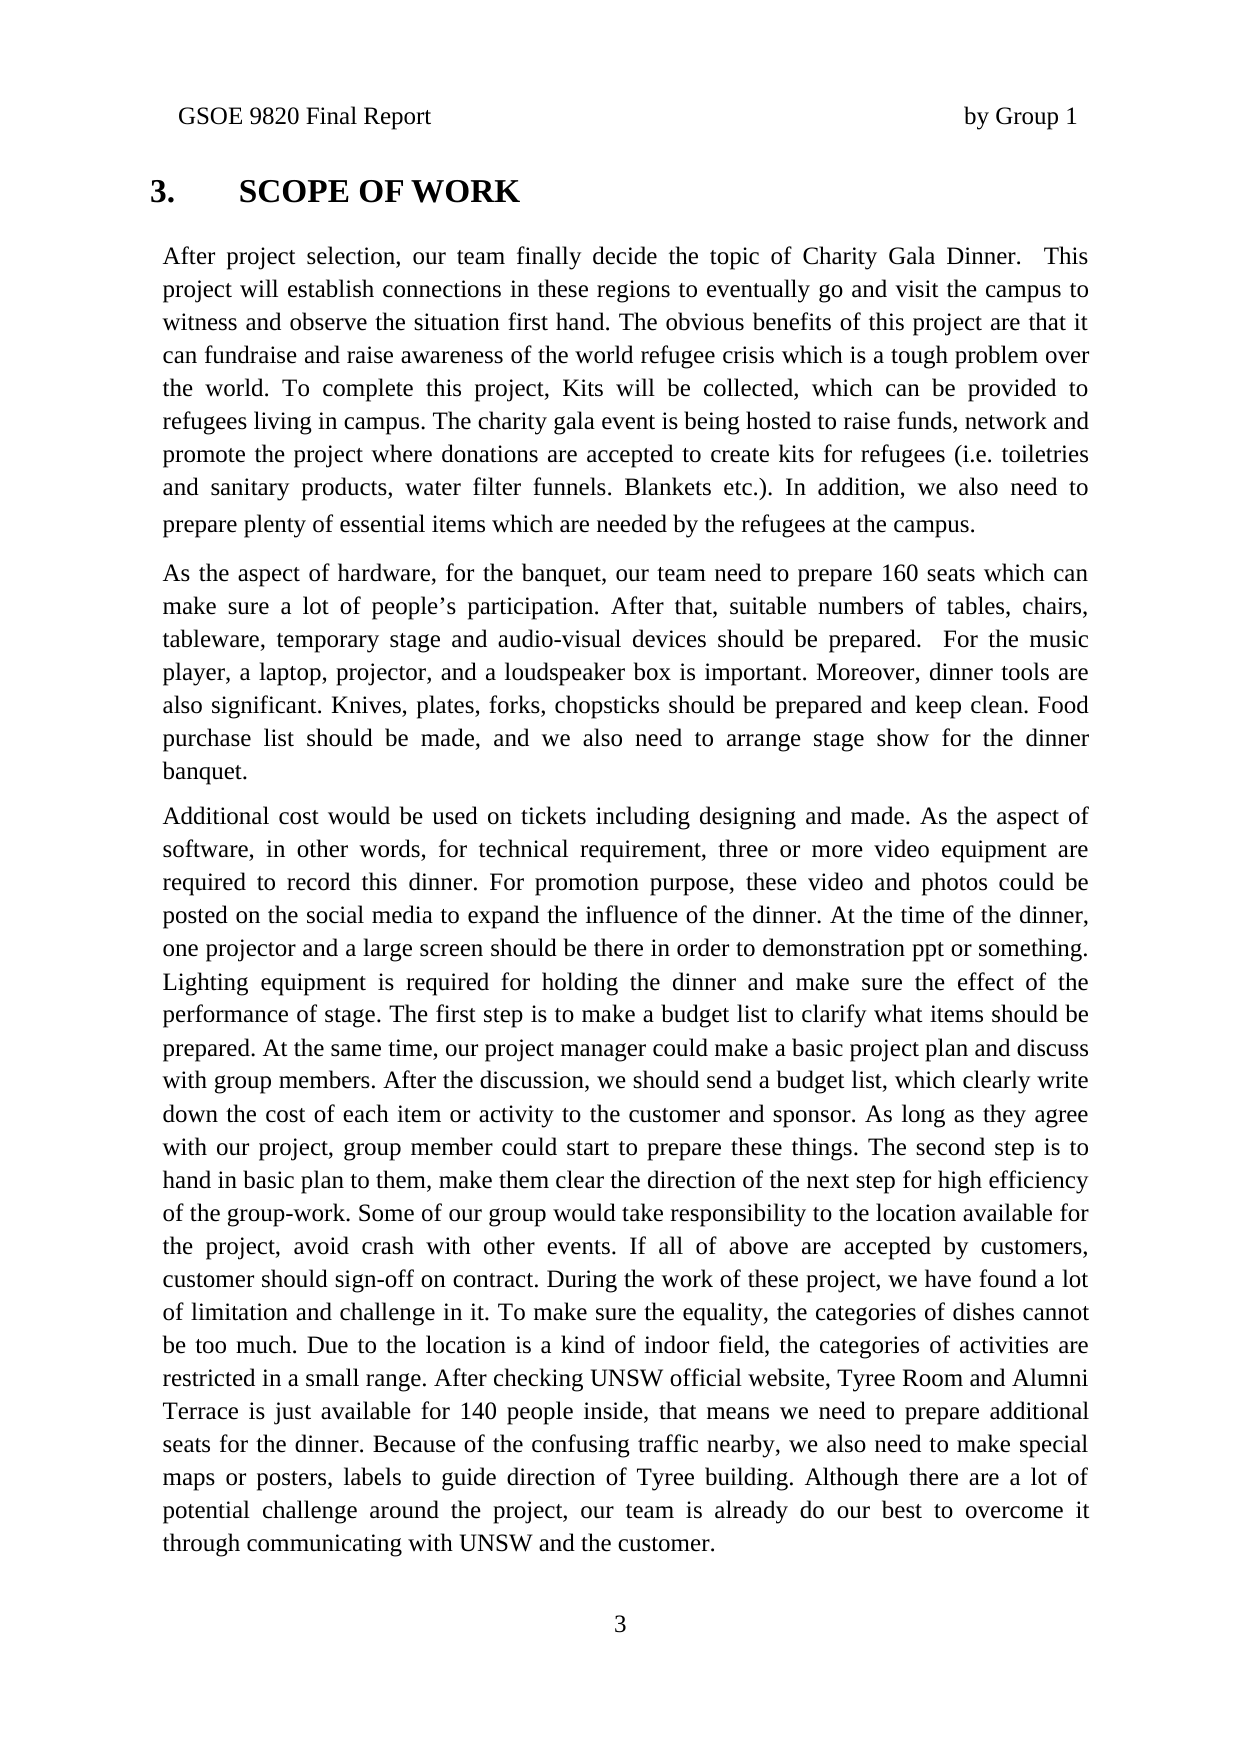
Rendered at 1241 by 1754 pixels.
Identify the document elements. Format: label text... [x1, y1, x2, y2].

text After project selection, our team finally decide the topic of Charity Gala Dinner. This project will establish connections in these regions to eventually go and visit the campus to witness and observe the situation first hand. The obvious benefits of this project are that it can fundraise and raise awareness of the world refugee crisis which is a tough problem over the world. To complete this project, Kits will be collected, which can be provided to refugees living in campus. The charity gala event is being hosted to raise funds, network and promote the project where donations are accepted to create kits for refugees (i.e. toiletries and sanitary products, water filter funnels. Blankets etc.). In addition, we also need to prepare plenty of essential items which are needed by the refugees at the campus. [162, 241, 1090, 540]
text As the aspect of hardware, for the banquet, our team need to prepare 160 seats which can make sure a lot of people’s participation. After that, suitable numbers of tables, chairs, tableware, temporary stage and audio-visual devices should be prepared. For the music player, a laptop, projector, and a loudspeaker box is important. Moreover, dinner tools are also significant. Knives, plates, forks, chopsticks should be prepared and keep clean. Food purchase list should be made, and we also need to arrange stage show for the dinner banquet. [162, 558, 1090, 785]
text Additional cost would be used on tickets including designing and made. As the aspect of software, in other words, for technical requirement, three or more video equipment are required to record this dinner. For promotion purpose, these video and photos could be posted on the social media to expand the influence of the dinner. At the time of the dinner, one projector and a large screen should be there in order to demonstration ppt or something. Lighting equipment is required for holding the dinner and make sure the effect of the performance of stage. The first step is to make a budget list to clarify what items should be prepared. At the same time, our project manager could make a basic project plan and discuss with group members. After the discussion, we should send a budget list, which clearly write down the cost of each item or activity to the customer and sponsor. As long as they agree with our project, group member could start to prepare these things. The second step is to hand in basic plan to them, make them clear the direction of the next step for high efficiency of the group-work. Some of our group would take responsibility to the location available for the project, avoid crash with other events. If all of above are accepted by customers, customer should sign-off on contract. During the work of these project, we have found a lot of limitation and challenge in it. To make sure the equality, the categories of dishes cannot be too much. Due to the location is a kind of indoor field, the categories of activities are restricted in a small range. After checking UNSW official website, Tyree Room and Alumni Terrace is just available for 140 people inside, that means we need to prepare additional seats for the dinner. Because of the confusing traffic nearby, we also need to make special maps or posters, labels to guide direction of Tyree building. Although there are a lot of potential challenge around the project, our team is already do our best to overcome it through communicating with UNSW and the customer. [162, 801, 1090, 1557]
subtitle scope of work [150, 171, 1090, 209]
